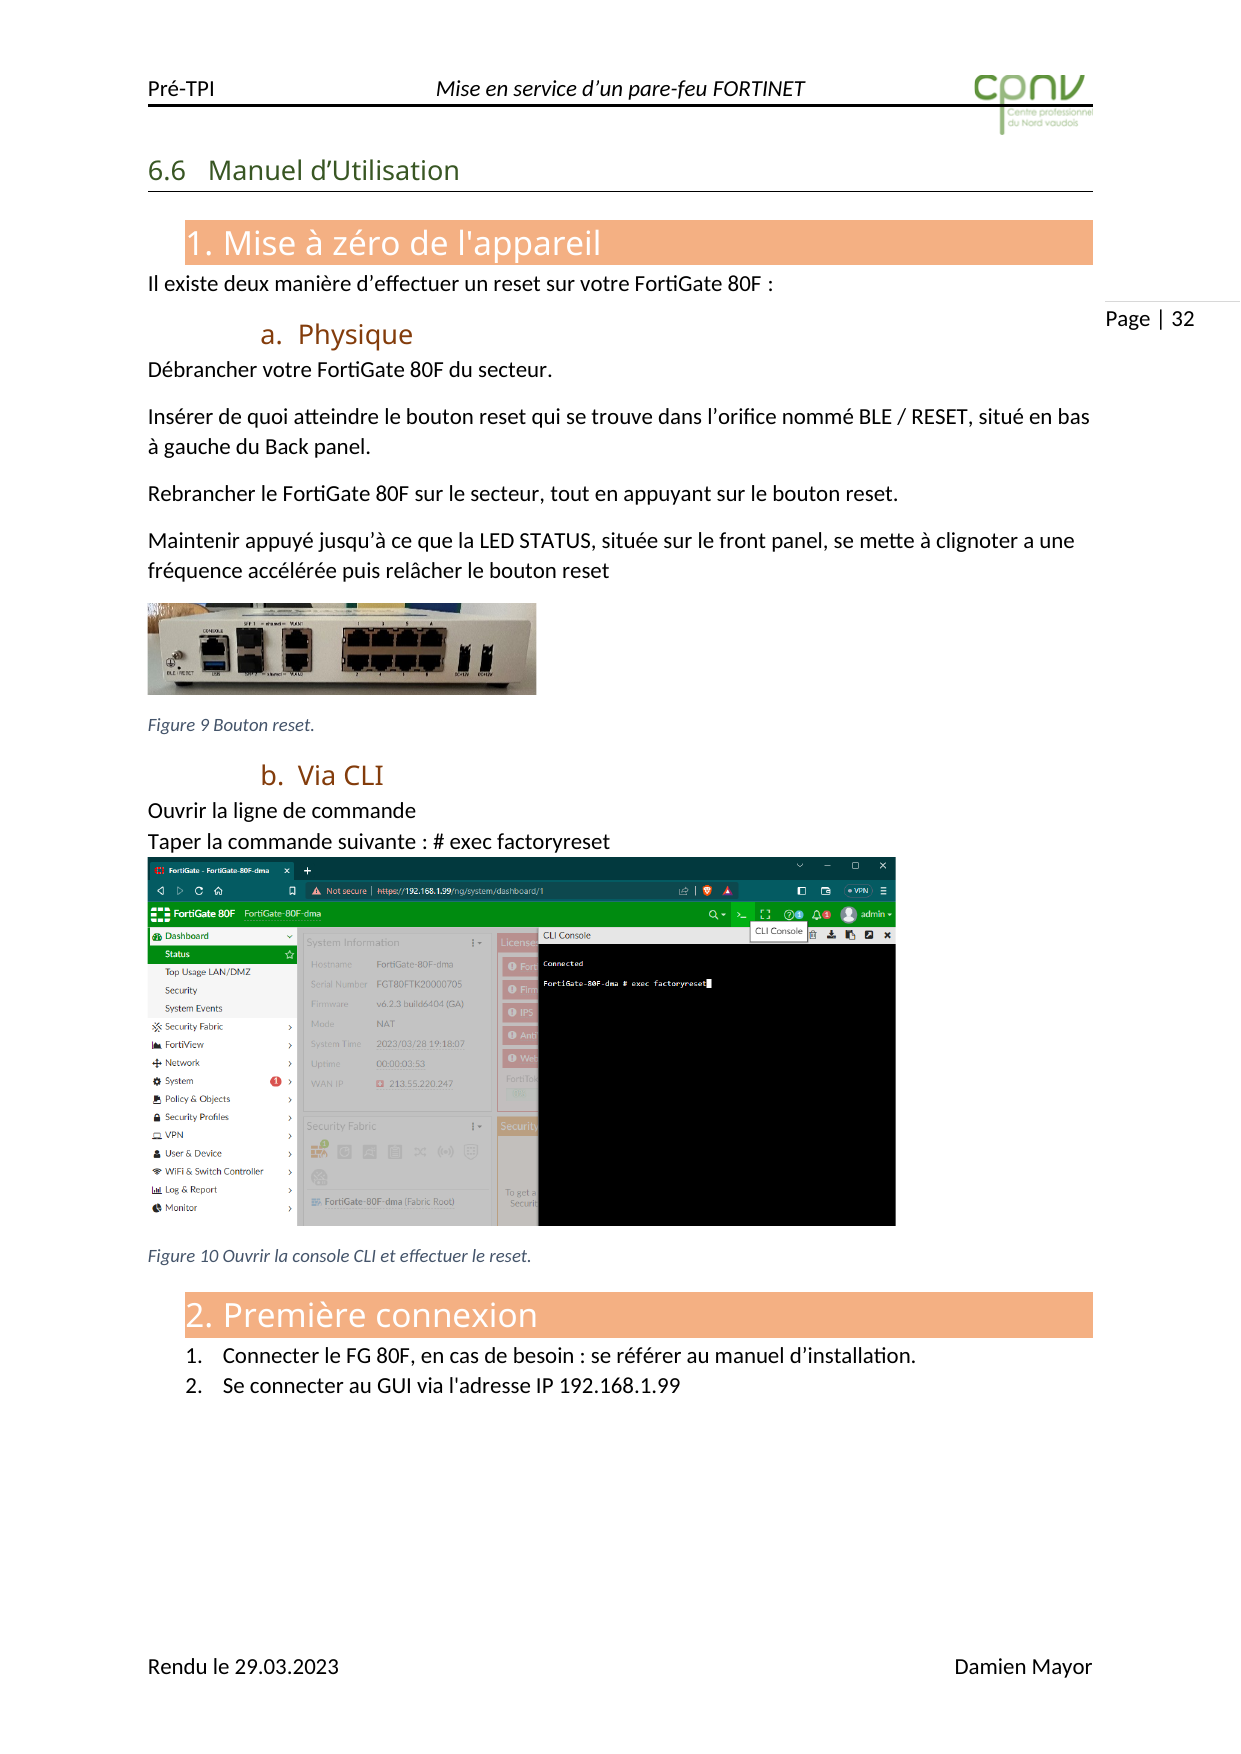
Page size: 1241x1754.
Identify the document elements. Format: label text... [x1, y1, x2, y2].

list Physique [260, 316, 1093, 352]
list Première connexion [185, 1292, 1093, 1338]
picture [147, 603, 537, 695]
text Il existe deux manière d’effectuer un reset sur votre FortiGate 80F : [148, 269, 1093, 297]
list Via CLI [260, 757, 1093, 794]
picture [147, 857, 896, 1226]
list Se connecter au GUI via l'adresse IP 192.168.1.99 [185, 1371, 1093, 1399]
subtitle Manuel d’Utilisation [148, 152, 1093, 191]
text Maintenir appuyé jusqu’à ce que la LED STATUS, située sur le front panel, se mette à clignoter a une fréquence accélérée puis relâcher le bouton reset [148, 526, 1093, 584]
text Insérer de quoi atteindre le bouton reset qui se trouve dans l’orifice nommé BLE / RESET, situé en bas à gauche du Back panel. [148, 402, 1093, 460]
text Rebrancher le FortiGate 80F sur le secteur, tout en appuyant sur le bouton reset. [148, 479, 1093, 507]
list Connecter le FG 80F, en cas de besoin : se référer au manuel d’installation. [185, 1341, 1093, 1369]
text Ouvrir la ligne de commande [148, 797, 1093, 825]
text Débrancher votre FortiGate 80F du secteur. [148, 355, 1093, 383]
list Mise à zéro de l'appareil [185, 220, 1093, 265]
